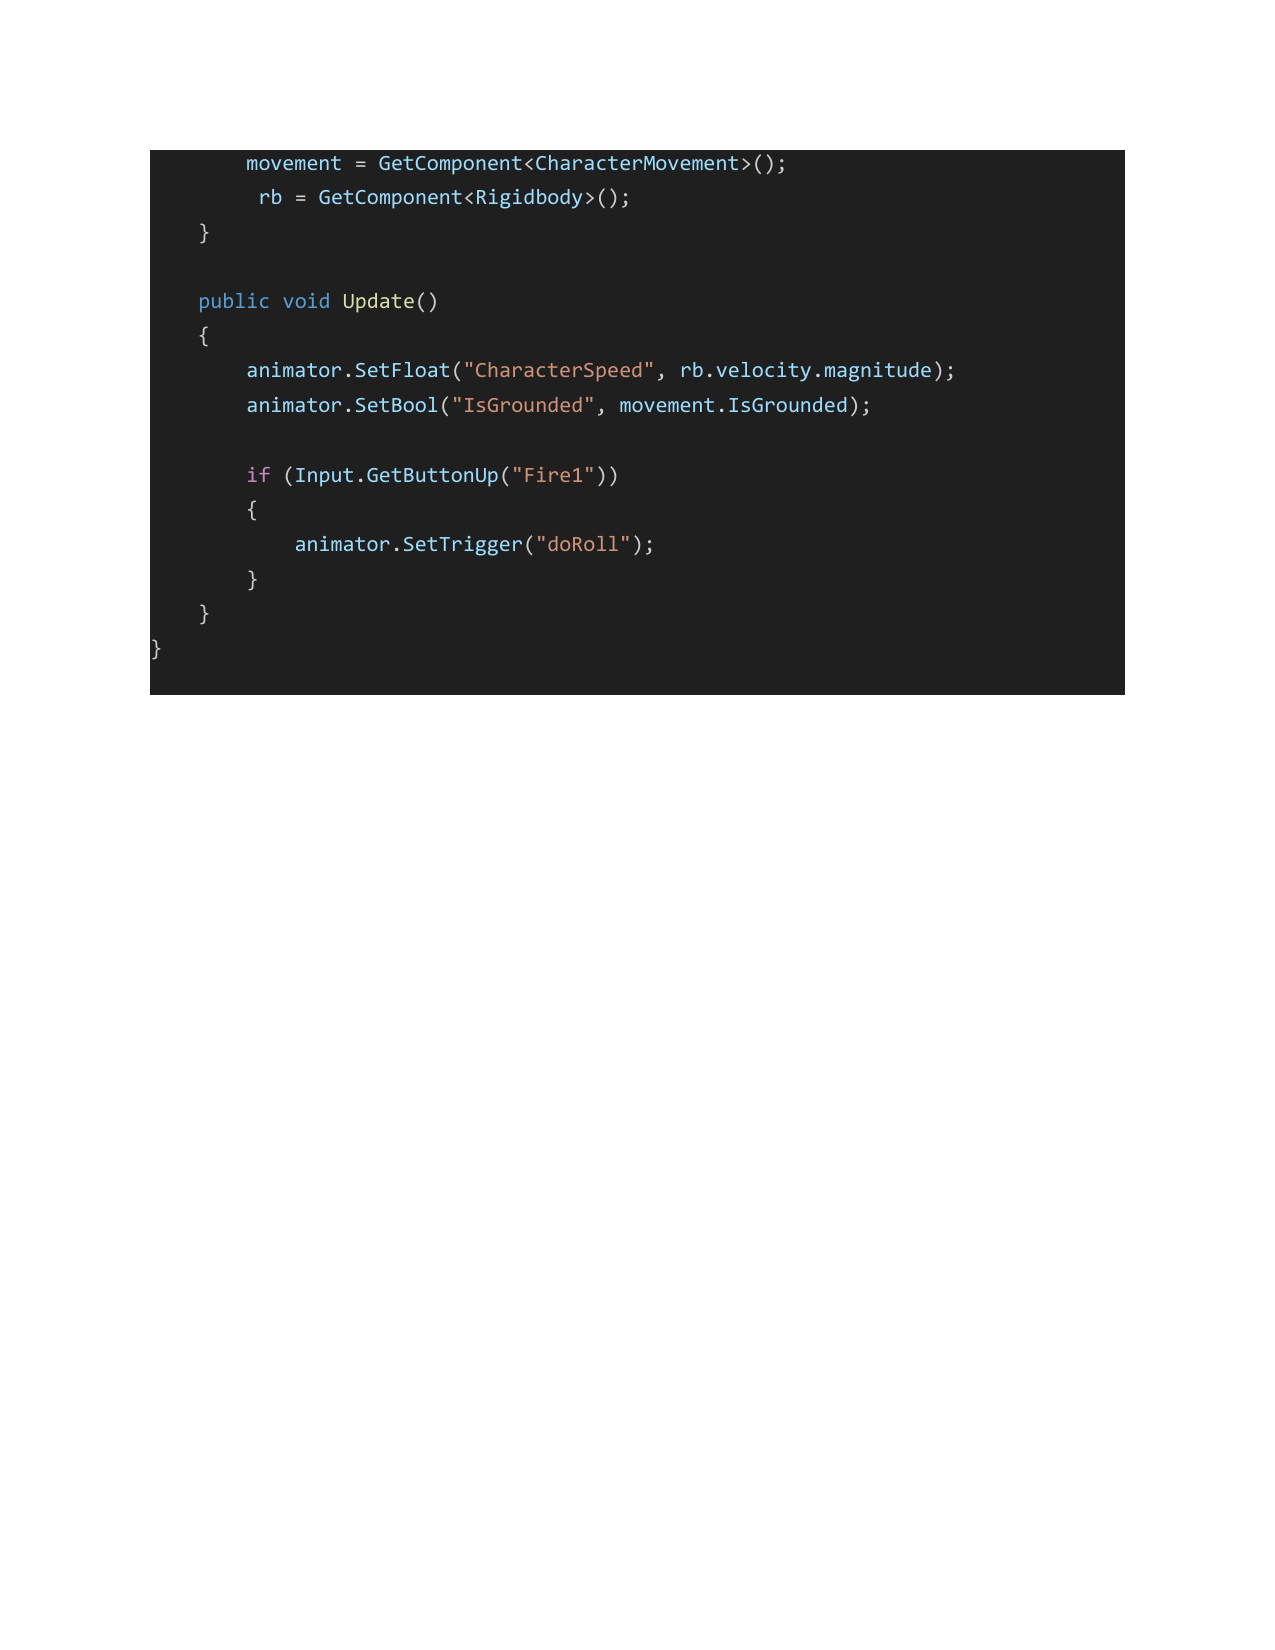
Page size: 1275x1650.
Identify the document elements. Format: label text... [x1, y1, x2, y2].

text animator.SetBool("IsGrounded", movement.IsGrounded); [150, 392, 1125, 418]
text if (Input.GetButtonUp("Fire1")) [150, 462, 1125, 488]
text animator.SetFloat("CharacterSpeed", rb.velocity.magnitude); [150, 357, 1125, 383]
text { [150, 497, 1125, 522]
text movement = GetComponent<CharacterMovement>(); [150, 150, 1125, 176]
text } [150, 601, 1125, 626]
text } [150, 566, 1125, 592]
text animator.SetTrigger("doRoll"); [150, 531, 1125, 557]
text } [150, 219, 1125, 245]
text } [150, 635, 1125, 661]
text { [150, 323, 1125, 348]
text rb = GetComponent<Rigidbody>(); [150, 184, 1125, 210]
text public void Update() [150, 288, 1125, 314]
